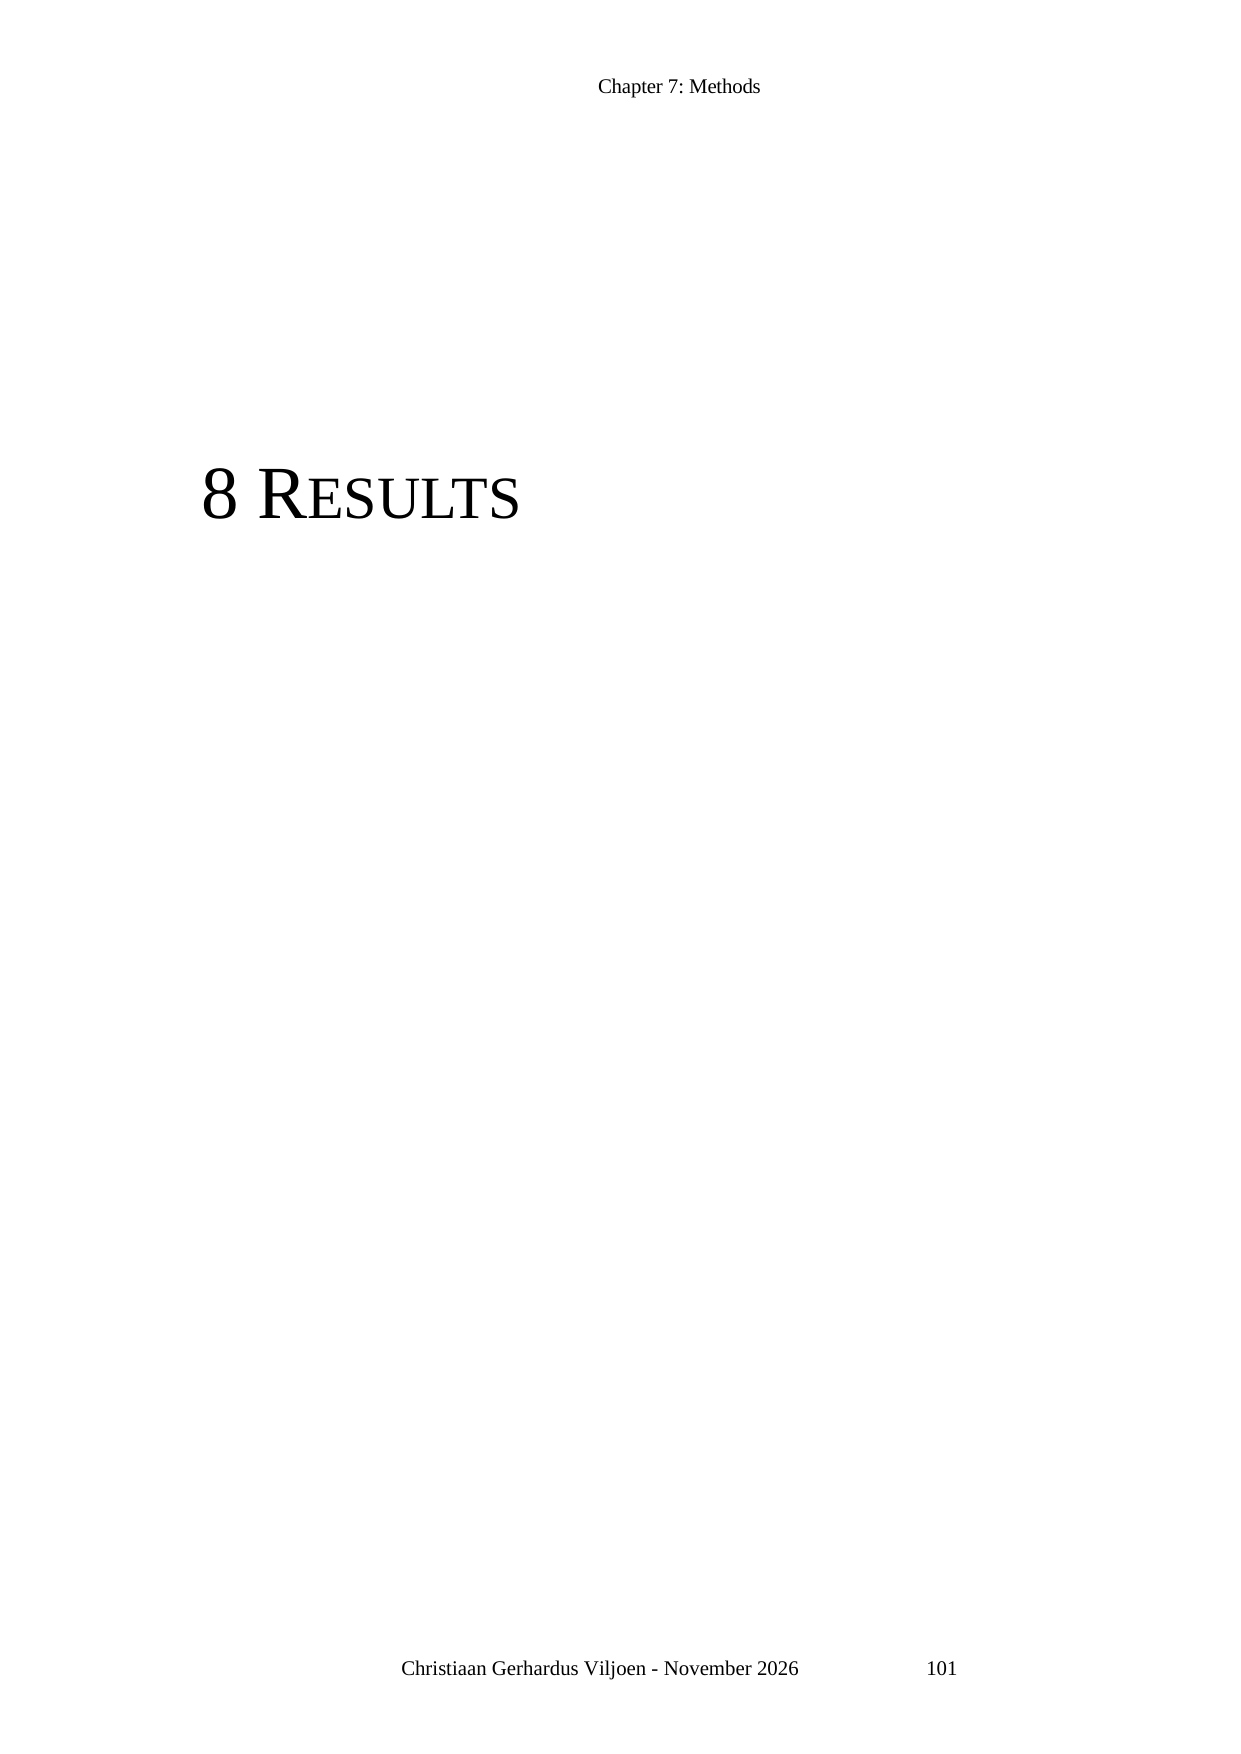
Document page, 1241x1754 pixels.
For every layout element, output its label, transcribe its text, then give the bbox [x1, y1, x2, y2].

subtitle Results [201, 448, 1122, 534]
